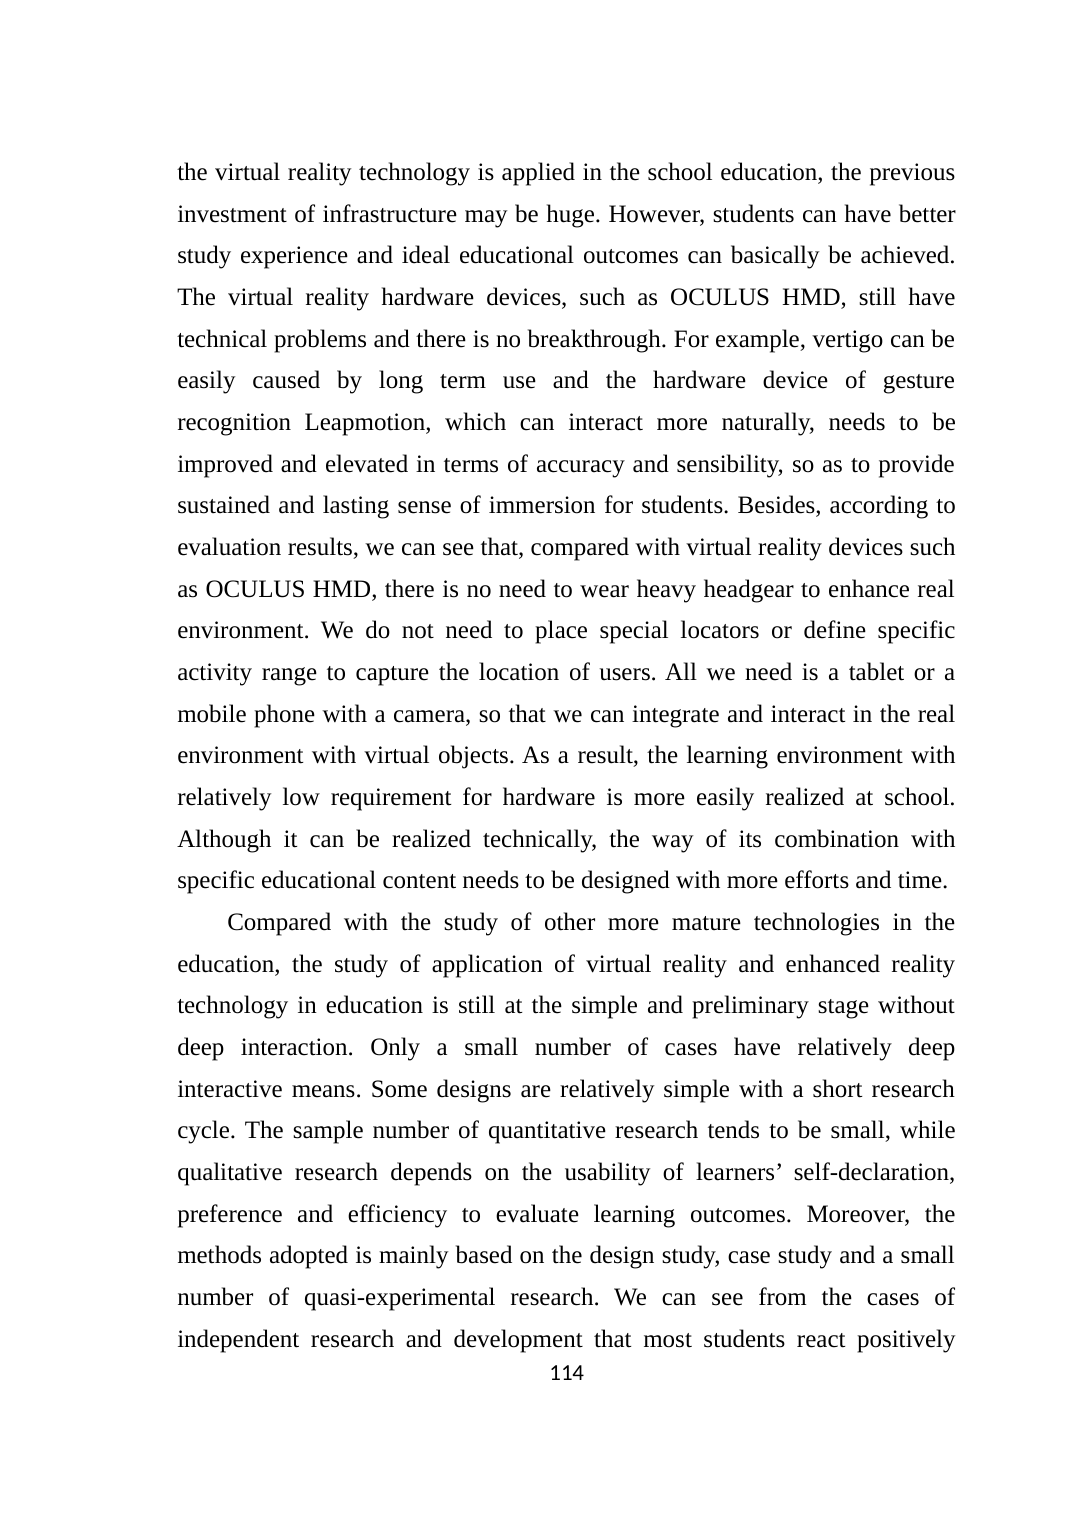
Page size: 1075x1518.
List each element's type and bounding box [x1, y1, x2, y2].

text [177, 147, 956, 897]
text [177, 897, 956, 1355]
